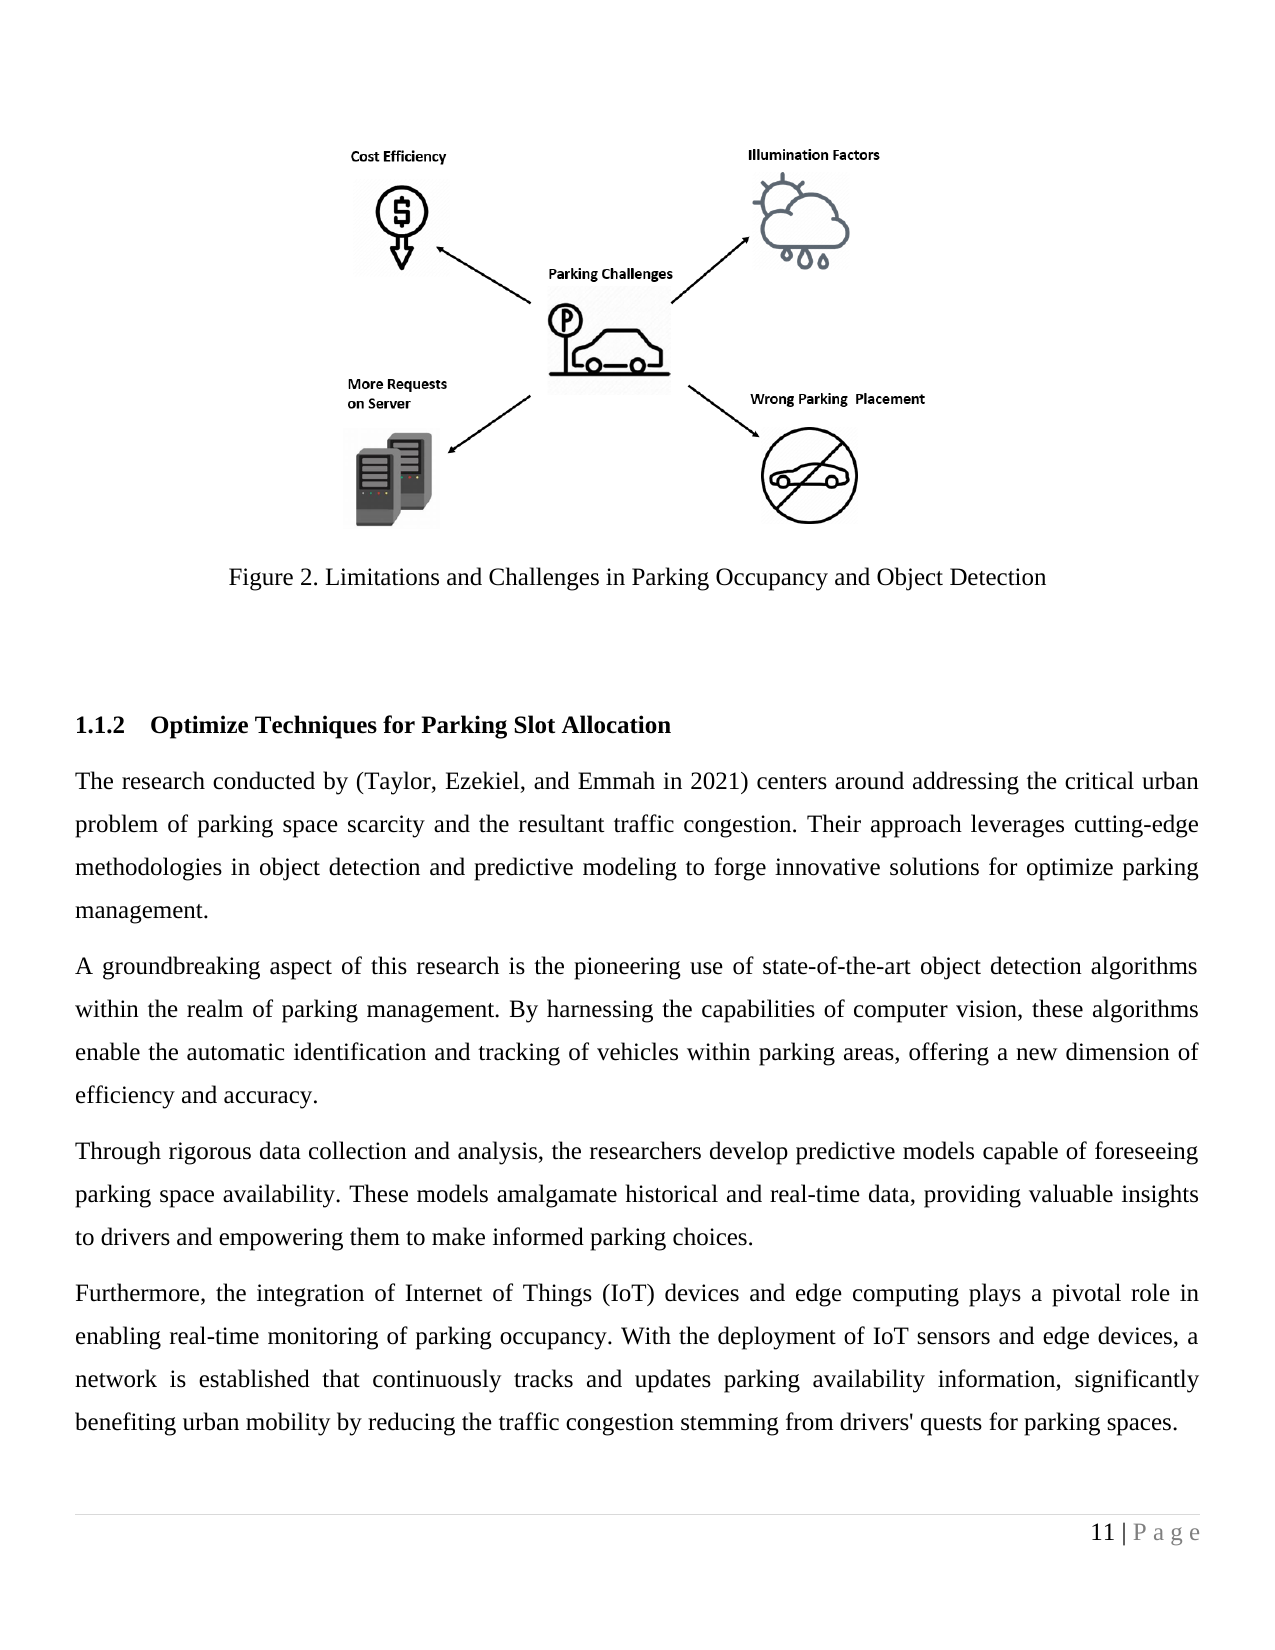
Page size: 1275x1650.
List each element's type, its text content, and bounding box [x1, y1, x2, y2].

text The research conducted by (Taylor, Ezekiel, and Emmah in 2021) centers around addressing the critical urban problem of parking space scarcity and the resultant traffic congestion. Their approach leverages cutting-edge methodologies in object detection and predictive modeling to forge innovative solutions for optimize parking management. [75, 766, 1200, 924]
picture [318, 130, 957, 548]
text A groundbreaking aspect of this research is the pioneering use of state-of-the-art object detection algorithms within the realm of parking management. By harnessing the capabilities of computer vision, these algorithms enable the automatic identification and tracking of vehicles within parking areas, offering a new dimension of efficiency and accuracy. [75, 951, 1200, 1109]
text Furthermore, the integration of Internet of Things (IoT) devices and edge computing plays a pivotal role in enabling real-time monitoring of parking occupancy. With the deployment of IoT sensors and edge devices, a network is established that continuously tracks and updates parking availability information, significantly benefiting urban mobility by reducing the traffic congestion stemming from drivers' quests for parking spaces. [75, 1278, 1200, 1436]
text 1.1.2 Optimize Techniques for Parking Slot Allocation [75, 710, 1200, 739]
text Through rigorous data collection and analysis, the researchers develop predictive models capable of foreseeing parking space availability. These models amalgamate historical and real-time data, providing valuable insights to drivers and empowering them to make informed parking choices. [75, 1136, 1200, 1251]
text Figure 2. Limitations and Challenges in Parking Occupancy and Object Detection [75, 562, 1200, 591]
